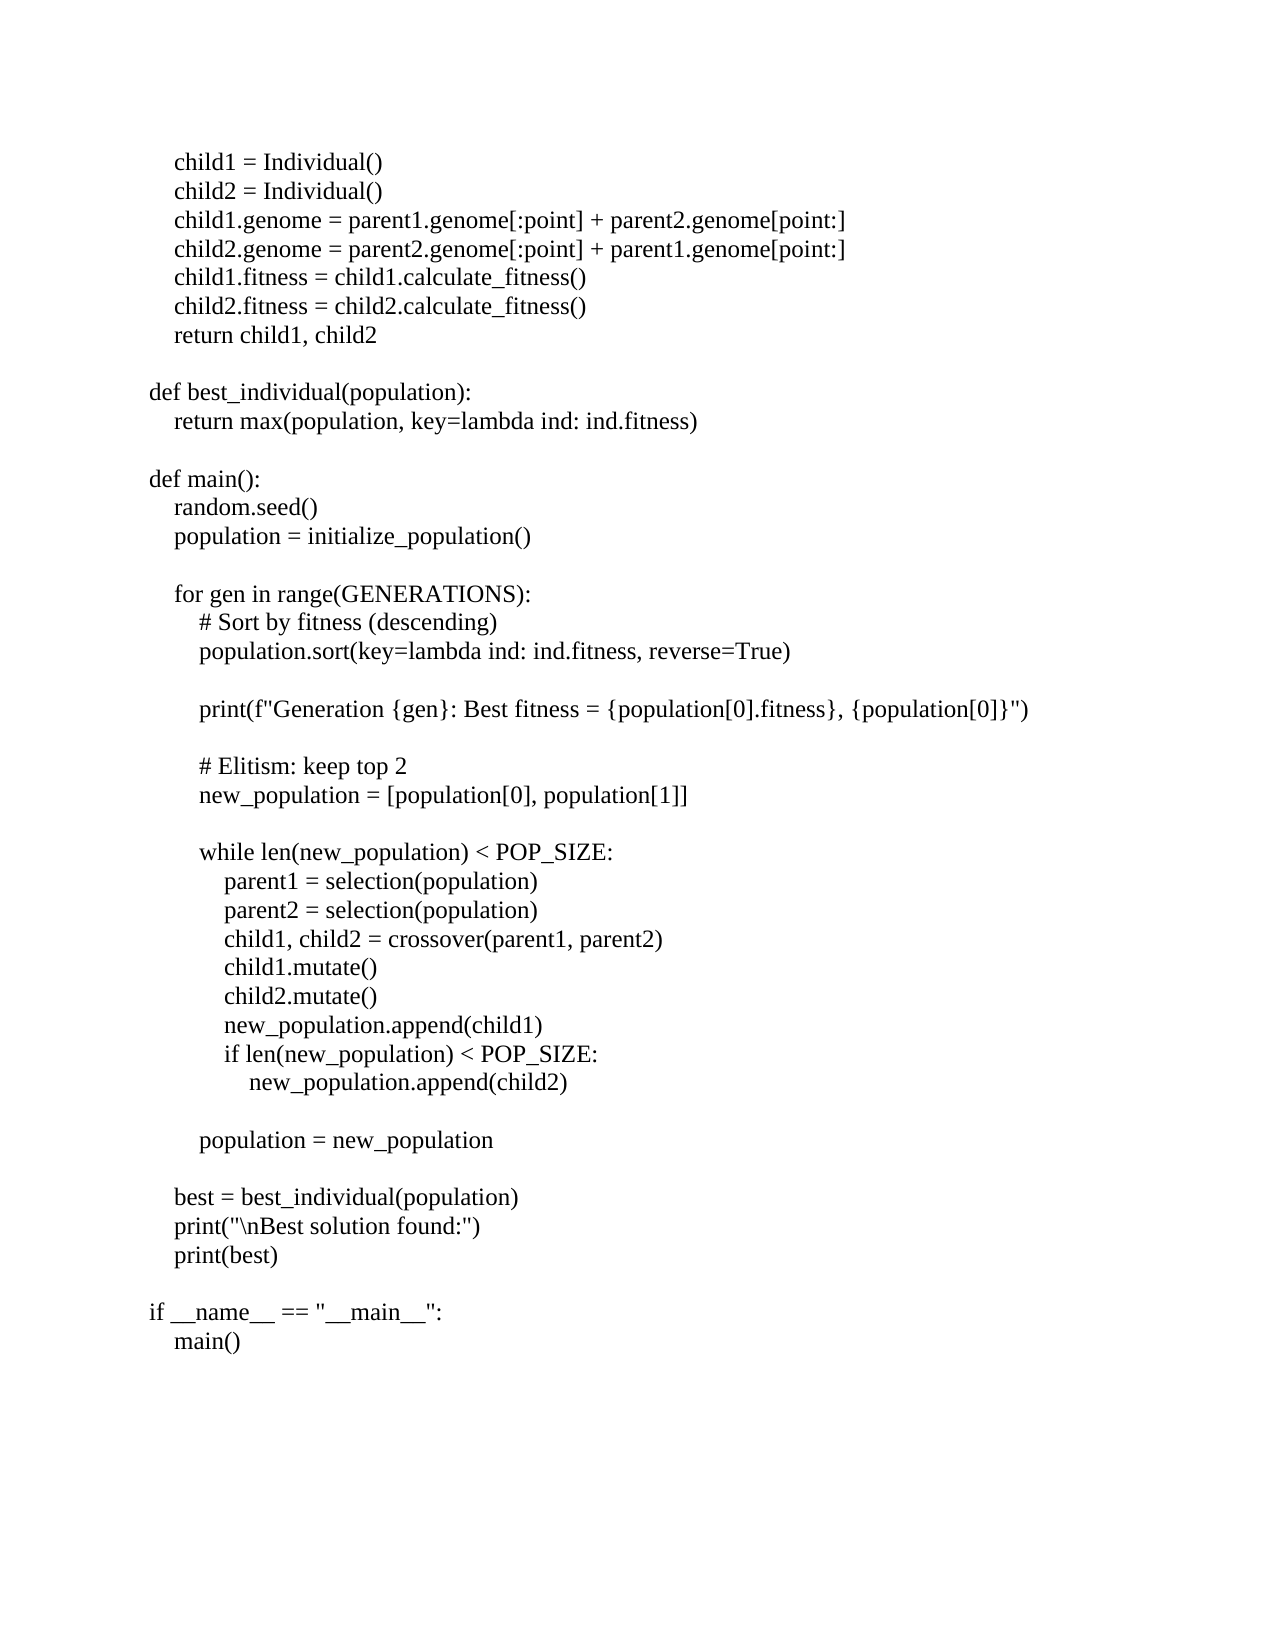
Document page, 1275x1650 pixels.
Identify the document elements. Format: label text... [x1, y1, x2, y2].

text child1.fitness = child1.calculate_fitness() [149, 262, 1169, 291]
text print(f"Generation {gen}: Best fitness = {population[0].fitness}, {population[0]}") [149, 694, 1169, 722]
text while len(new_population) < POP_SIZE: [149, 837, 1169, 866]
text best = best_individual(population) [149, 1182, 1169, 1211]
text if len(new_population) < POP_SIZE: [149, 1039, 1169, 1067]
text return child1, child2 [149, 320, 1169, 349]
text child1, child2 = crossover(parent1, parent2) [149, 924, 1169, 952]
text # Sort by fitness (descending) [149, 607, 1169, 636]
text print(best) [149, 1240, 1169, 1269]
text child1.genome = parent1.genome[:point] + parent2.genome[point:] [149, 205, 1169, 234]
text if __name__ == "__main__": [149, 1297, 1169, 1326]
text def main(): [149, 464, 1169, 492]
text population.sort(key=lambda ind: ind.fitness, reverse=True) [149, 636, 1169, 665]
text parent1 = selection(population) [149, 866, 1169, 895]
text def best_individual(population): [149, 377, 1169, 406]
text child2.mutate() [149, 981, 1169, 1010]
text print("\nBest solution found:") [149, 1211, 1169, 1240]
text # Elitism: keep top 2 [149, 751, 1169, 780]
text child2.genome = parent2.genome[:point] + parent1.genome[point:] [149, 234, 1169, 262]
text new_population.append(child2) [149, 1067, 1169, 1096]
text child2.fitness = child2.calculate_fitness() [149, 291, 1169, 320]
text child1.mutate() [149, 952, 1169, 981]
text random.seed() [149, 492, 1169, 521]
text child2 = Individual() [149, 176, 1169, 205]
text return max(population, key=lambda ind: ind.fitness) [149, 406, 1169, 435]
text child1 = Individual() [149, 147, 1169, 176]
text new_population = [population[0], population[1]] [149, 780, 1169, 809]
text for gen in range(GENERATIONS): [149, 579, 1169, 607]
text parent2 = selection(population) [149, 895, 1169, 924]
text new_population.append(child1) [149, 1010, 1169, 1039]
text main() [149, 1326, 1169, 1355]
text population = new_population [149, 1125, 1169, 1154]
text population = initialize_population() [149, 521, 1169, 550]
